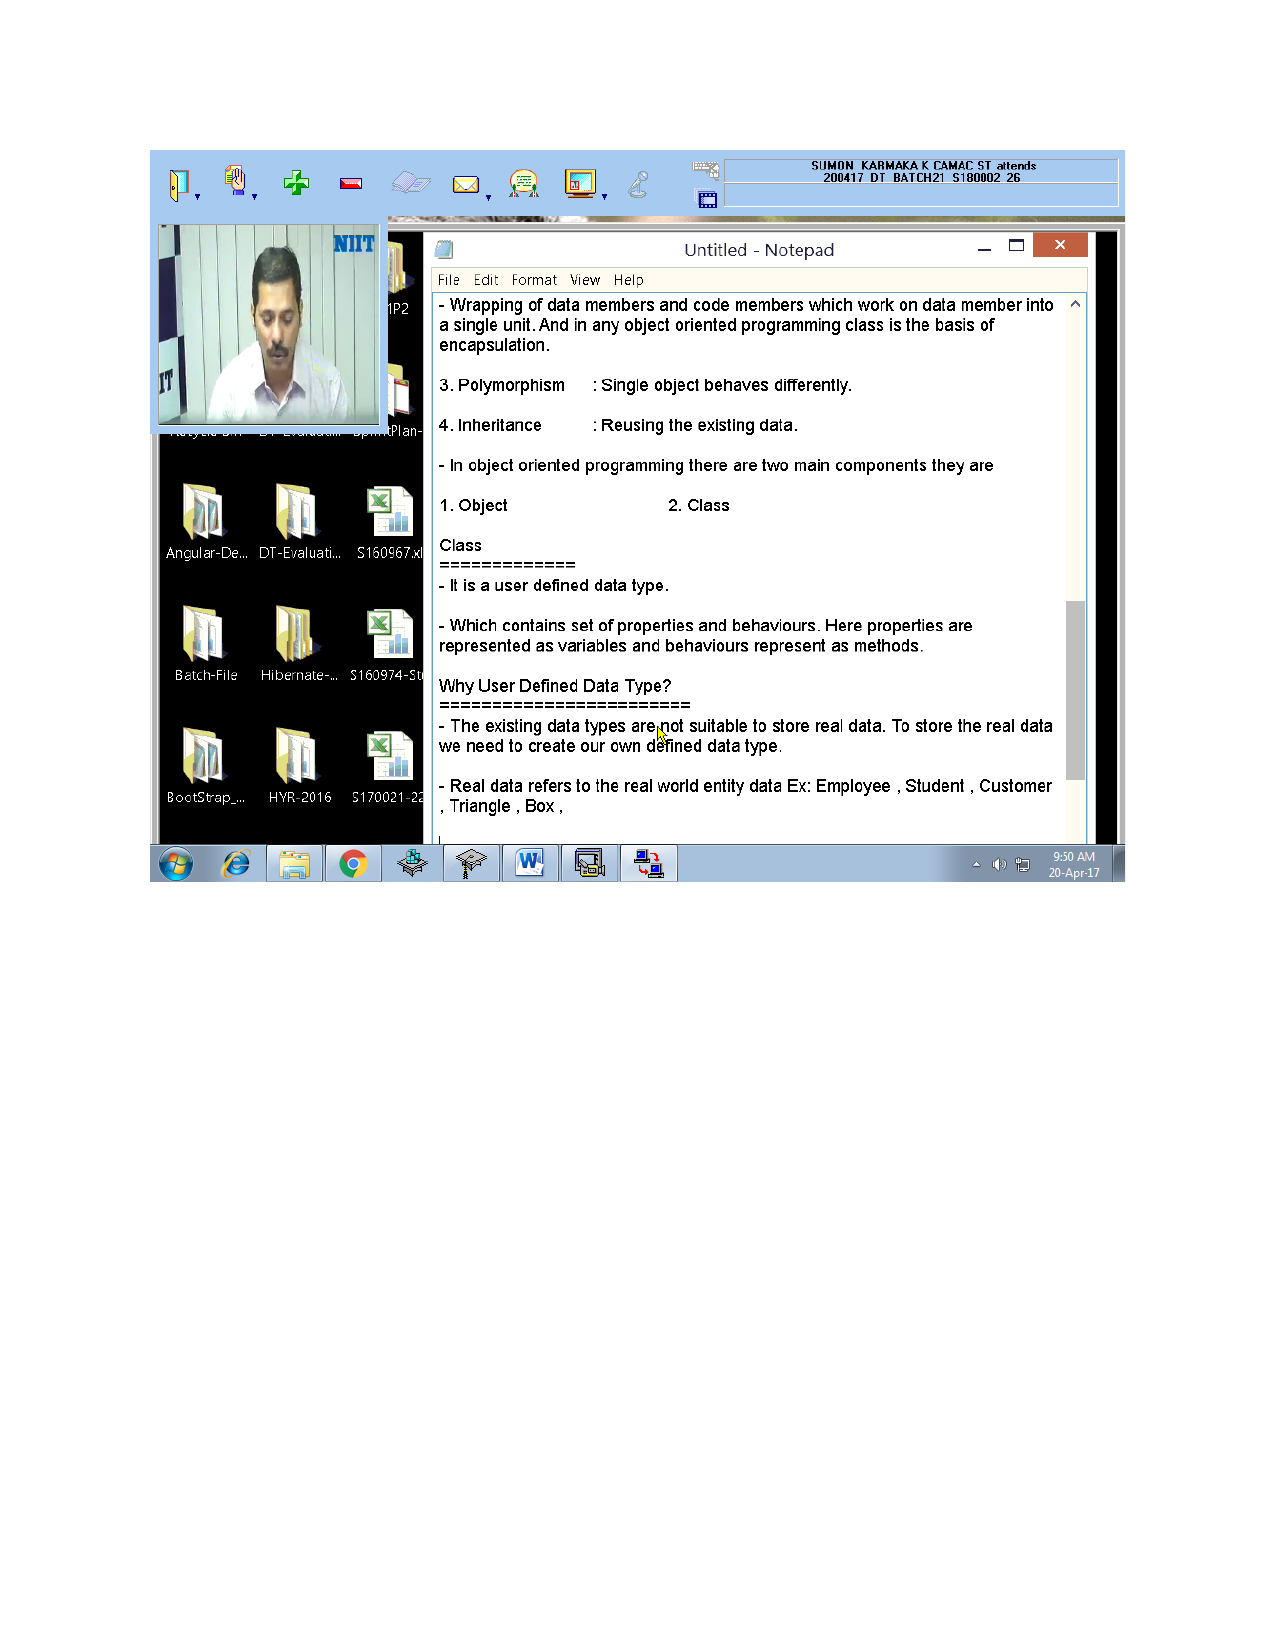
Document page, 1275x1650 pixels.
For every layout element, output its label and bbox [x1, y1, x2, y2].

picture [150, 150, 1125, 882]
